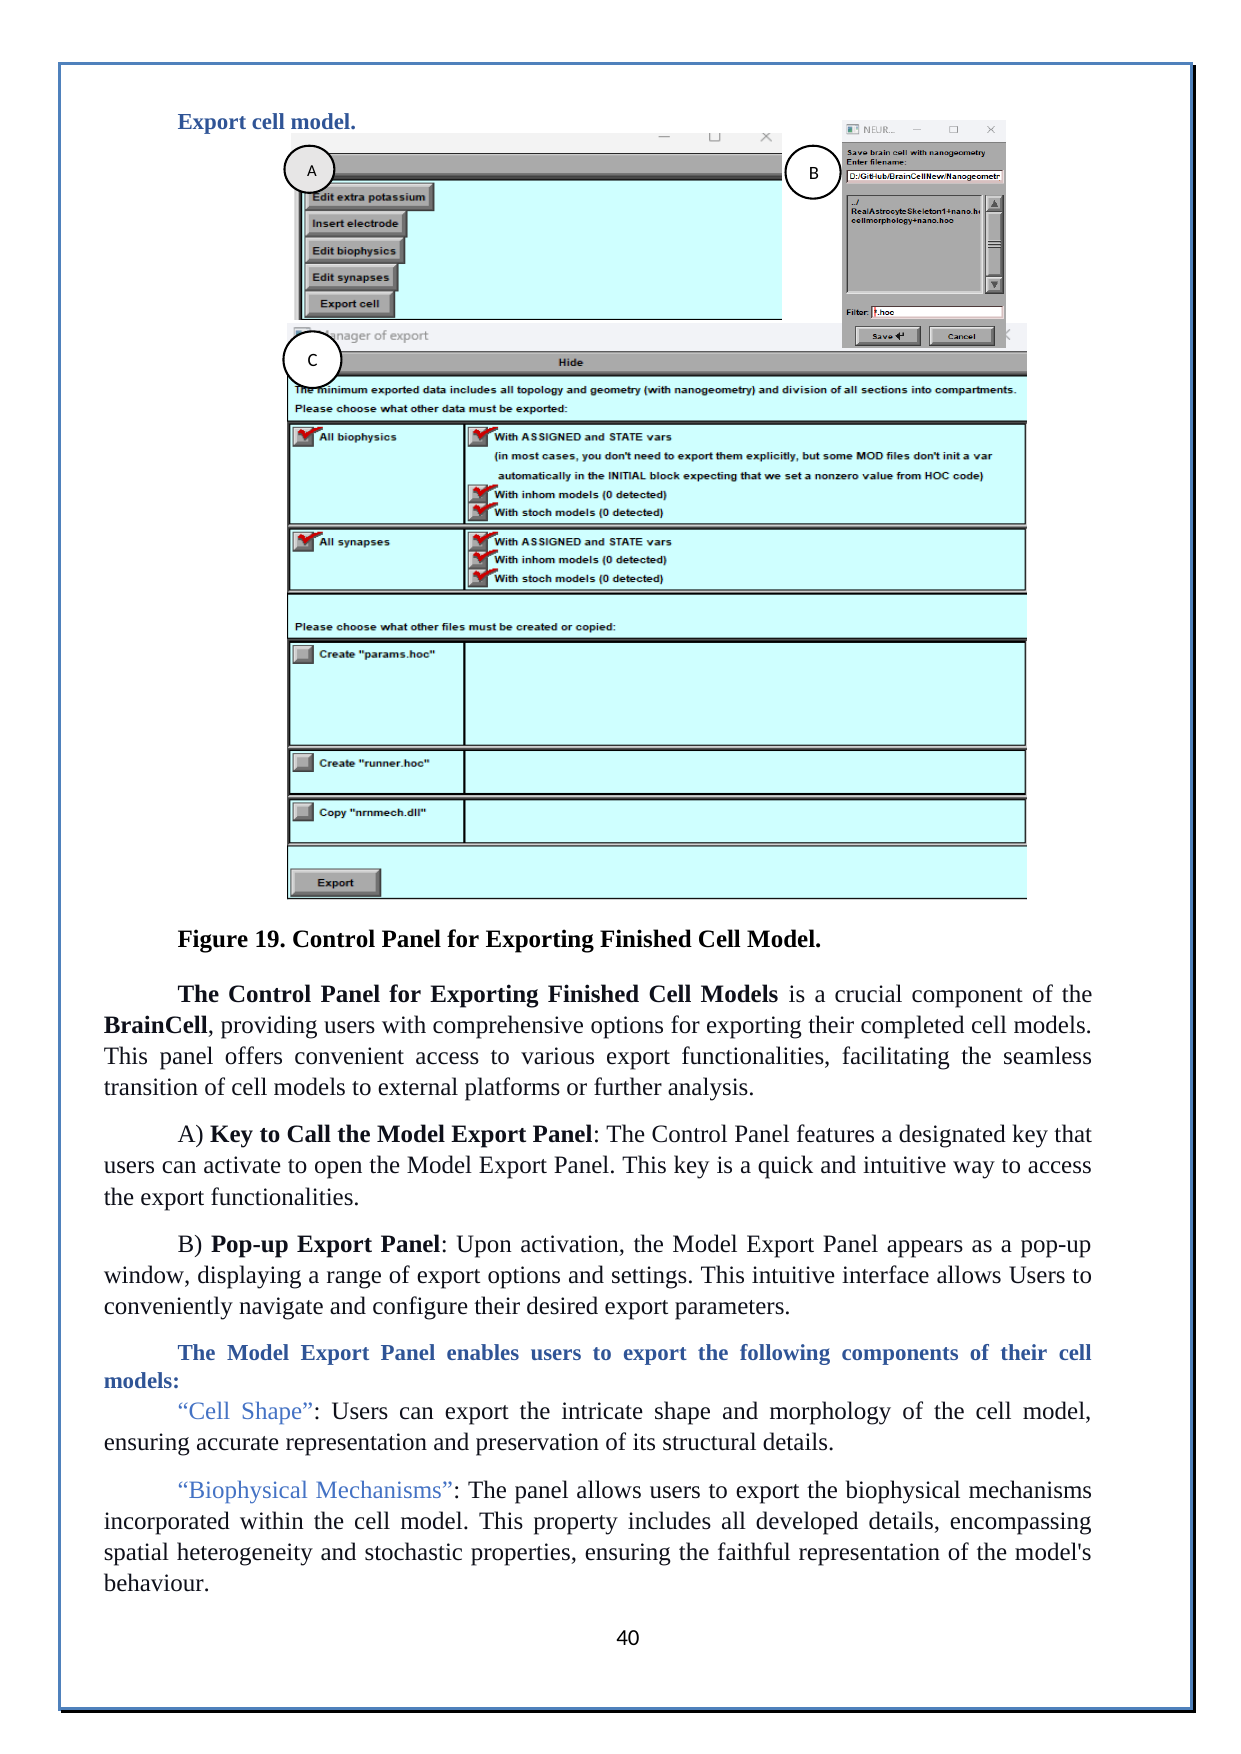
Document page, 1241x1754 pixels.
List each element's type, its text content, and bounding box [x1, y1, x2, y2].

text Figure 19. Control Panel for Exporting Finished Cell Model. [103, 928, 1093, 953]
subtitle Export cell model. [103, 108, 1093, 134]
subtitle The Model Export Panel enables users to export the following components of their cell models: [103, 1339, 1093, 1394]
text A) Key to Call the Model Export Panel: The Control Panel features a designated key that users can activate to open the Model Export Panel. This key is a quick and intuitive way to access the export functionalities. [103, 1119, 1093, 1210]
text B) Pop-up Export Panel: Upon activation, the Model Export Panel appears as a pop-up window, displaying a range of export options and settings. This intuitive interface allows Users to conveniently navigate and configure their desired export parameters. [103, 1229, 1093, 1320]
text “Biophysical Mechanisms”: The panel allows users to export the biophysical mechanisms incorporated within the cell model. This property includes all developed details, encompassing spatial heterogeneity and stochastic properties, ensuring the faithful representation of the model's behaviour. [103, 1475, 1093, 1597]
picture [287, 120, 1027, 900]
text The Control Panel for Exporting Finished Cell Models is a crucial component of the BrainCell, providing users with comprehensive options for exporting their completed cell models. This panel offers convenient access to various export functionalities, facilitating the seamless transition of cell models to external platforms or further analysis. [103, 979, 1093, 1101]
picture [291, 133, 782, 320]
text “Cell Shape”: Users can export the intricate shape and morphology of the cell model, ensuring accurate representation and preservation of its structural details. [103, 1396, 1093, 1456]
